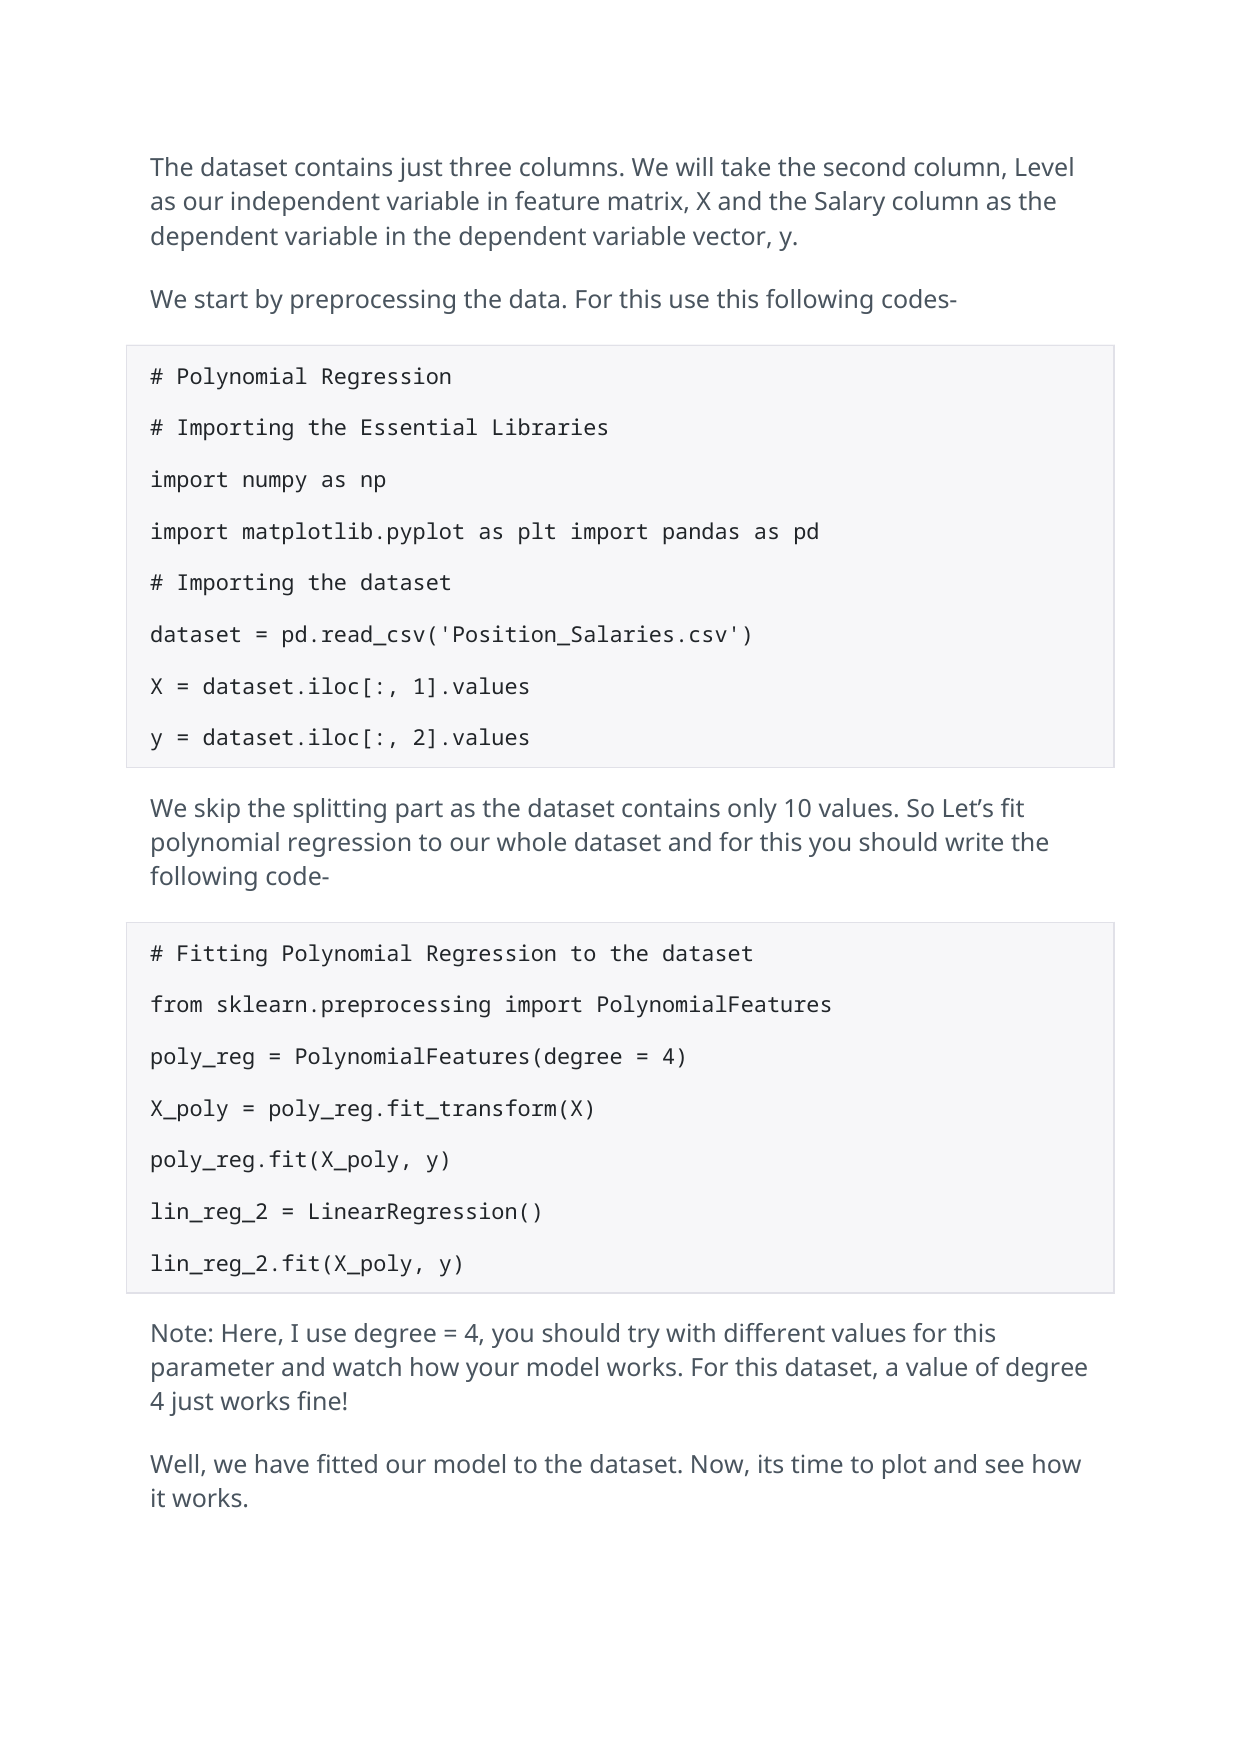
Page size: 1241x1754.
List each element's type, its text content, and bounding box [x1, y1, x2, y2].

text import matplotlib.pyplot as plt import pandas as pd [127, 499, 1113, 546]
text # Importing the dataset [127, 551, 1113, 597]
text We skip the splitting part as the dataset contains only 10 values. So Let’s fit polynomial regression to our whole dataset and for this you should write the following code- [150, 790, 1090, 892]
text Well, we have fitted our model to the dataset. Now, its time to plot and see how it works. [150, 1447, 1090, 1515]
text poly_reg = PolynomialFeatures(degree = 4) [127, 1025, 1113, 1071]
text poly_reg.fit(X_poly, y) [127, 1128, 1113, 1174]
text from sklearn.preprocessing import PolynomialFeatures [127, 973, 1113, 1019]
text X_poly = poly_reg.fit_transform(X) [127, 1077, 1113, 1122]
text lin_reg_2 = LinearRegression() [127, 1180, 1113, 1226]
text dataset = pd.read_csv('Position_Salaries.csv') [127, 603, 1113, 649]
text X = dataset.iloc[:, 1].values [127, 654, 1113, 701]
text Note: Here, I use degree = 4, you should try with different values for this parameter and watch how your model works. For this dataset, a value of degree 4 just works fine! [150, 1316, 1090, 1418]
text The dataset contains just three columns. We will take the second column, Level as our independent variable in feature matrix, X and the Salary column as the dependent variable in the dependent variable vector, y. [150, 150, 1090, 252]
text y = dataset.iloc[:, 2].values [127, 706, 1113, 767]
text We start by preprocessing the data. For this use this following codes- [150, 281, 1090, 315]
text # Importing the Essential Libraries [127, 396, 1113, 442]
text import numpy as np [127, 448, 1113, 494]
text lin_reg_2.fit(X_poly, y) [127, 1232, 1113, 1292]
text # Fitting Polynomial Regression to the dataset [127, 923, 1113, 967]
text # Polynomial Regression [127, 346, 1113, 391]
